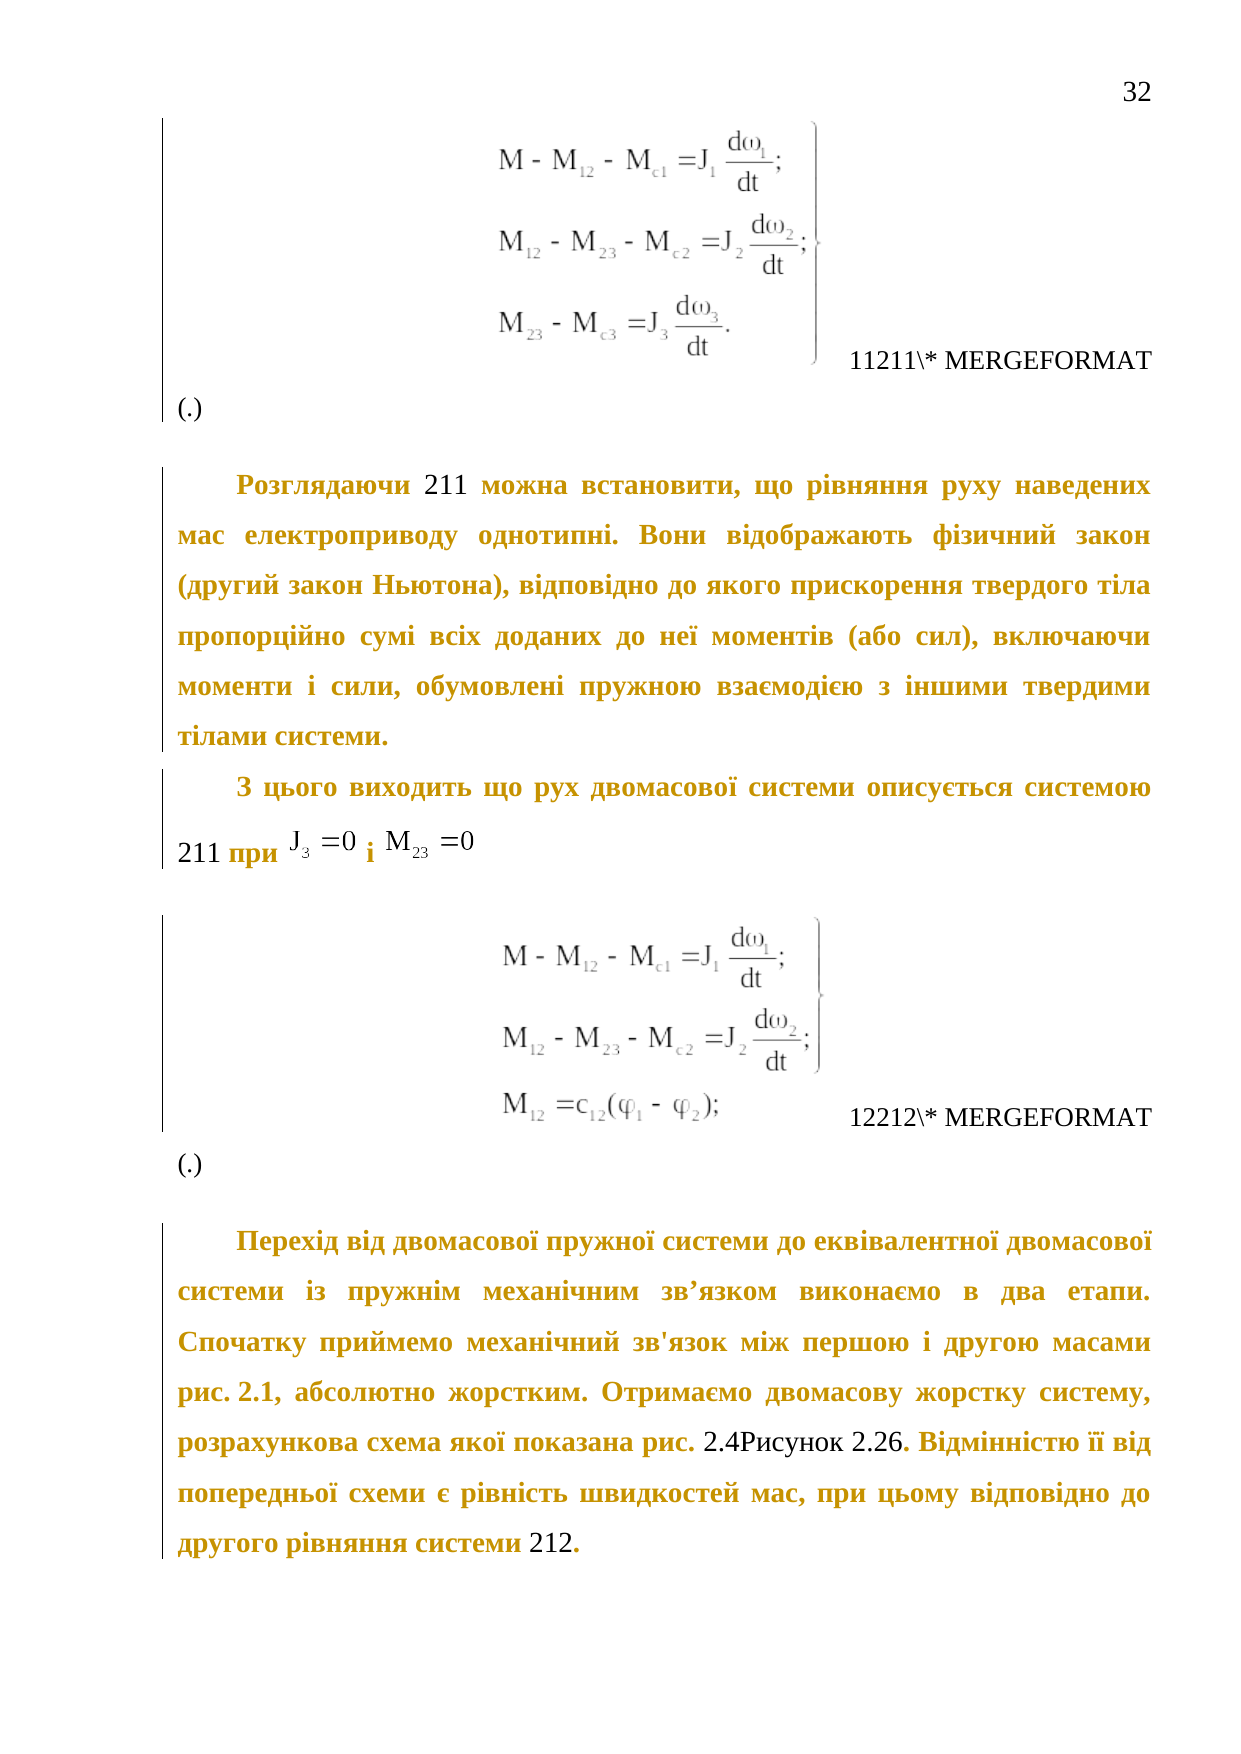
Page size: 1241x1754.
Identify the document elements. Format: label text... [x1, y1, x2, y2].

text З цього виходить що рух двомасової системи описується системою при і [177, 769, 1152, 869]
text Перехід від двомасової пружної системи до еквівалентної двомасової системи із пружнім механічним зв’язком виконаємо в два етапи. Спочатку приймемо механічний зв'язок між першою і другою масами рис. 2.1, абсолютно жорстким. Отримаємо двомасову жорстку систему, розрахункова схема якої показана рис. 2.4. Відмінністю її від попередньої схеми є рівність швидкостей мас, при цьому відповідно до другого рівняння системи . [177, 1223, 1152, 1558]
text Розглядаючи можна встановити, що рівняння руху наведених мас електроприводу однотипні. Вони відображають фізичний закон (другий закон Ньютона), відповідно до якого прискорення твердого тіла пропорційно сумі всіх доданих до неї моментів (або сил), включаючи моменти і сили, обумовлені пружною взаємодією з іншими твердими тілами системи. [177, 467, 1152, 752]
